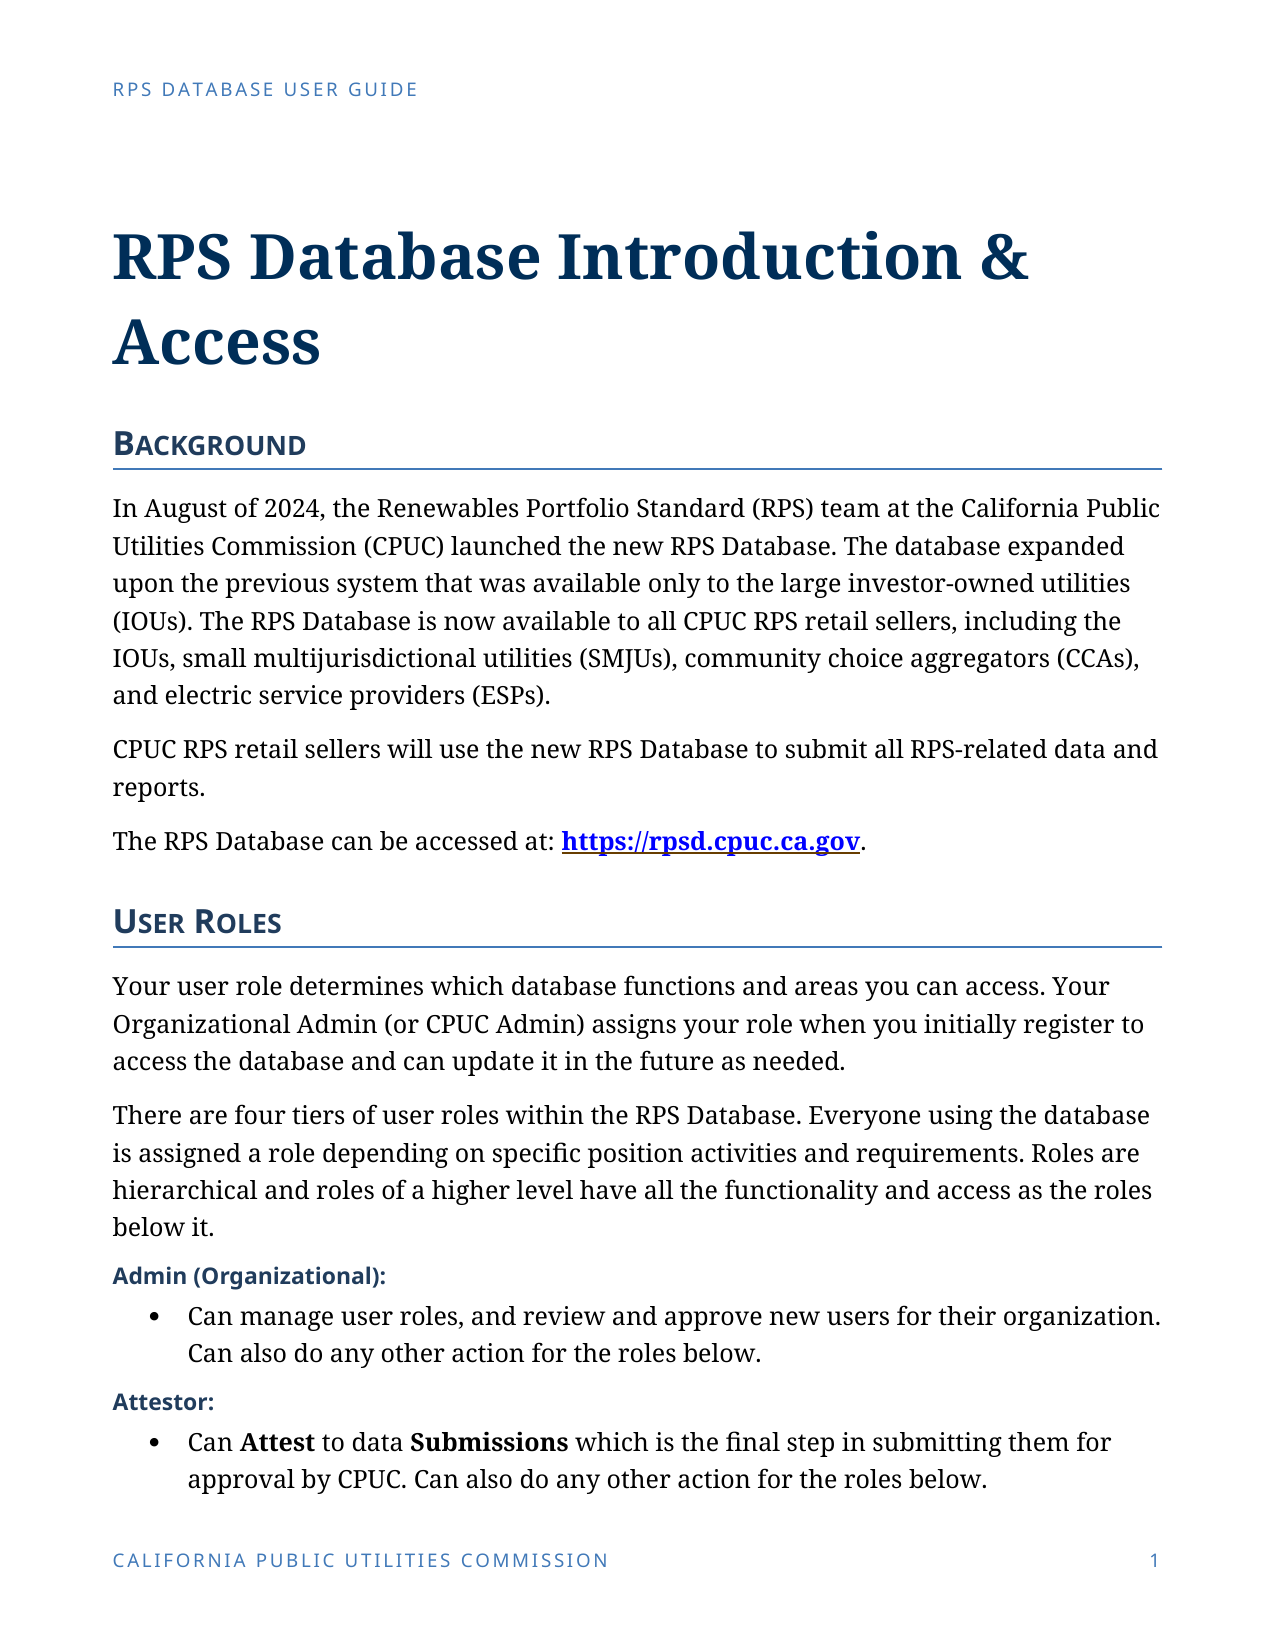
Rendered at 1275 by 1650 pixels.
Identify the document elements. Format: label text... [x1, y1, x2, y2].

subtitle RPS Database Introduction & Access [112, 212, 1162, 383]
text CPUC RPS retail sellers will use the new RPS Database to submit all RPS-related data and reports. [112, 732, 1162, 803]
text Your user role determines which database functions and areas you can access. Your Organizational Admin (or CPUC Admin) assigns your role when you initially register to access the database and can update it in the future as needed. [112, 969, 1162, 1078]
subtitle User Roles [112, 898, 1162, 948]
text The RPS Database can be accessed at: https://rpsd.cpuc.ca.gov. [112, 823, 1162, 857]
text In August of 2024, the Renewables Portfolio Standard (RPS) team at the California Public Utilities Commission (CPUC) launched the new RPS Database. The database expanded upon the previous system that was available only to the large investor-owned utilities (IOUs). The RPS Database is now available to all CPUC RPS retail sellers, including the IOUs, small multijurisdictional utilities (SMJUs), community choice aggregators (CCAs), and electric service providers (ESPs). [112, 491, 1162, 712]
list Can Attest to data Submissions which is the final step in submitting them for approval by CPUC. Can also do any other action for the roles below. [150, 1424, 1162, 1496]
subtitle Background [112, 420, 1162, 470]
subtitle Admin (Organizational): [112, 1260, 1162, 1291]
subtitle Attestor: [112, 1386, 1162, 1417]
list Can manage user roles, and review and approve new users for their organization. Can also do any other action for the roles below. [150, 1298, 1162, 1370]
text There are four tiers of user roles within the RPS Database. Everyone using the database is assigned a role depending on specific position activities and requirements. Roles are hierarchical and roles of a higher level have all the functionality and access as the roles below it. [112, 1098, 1162, 1244]
